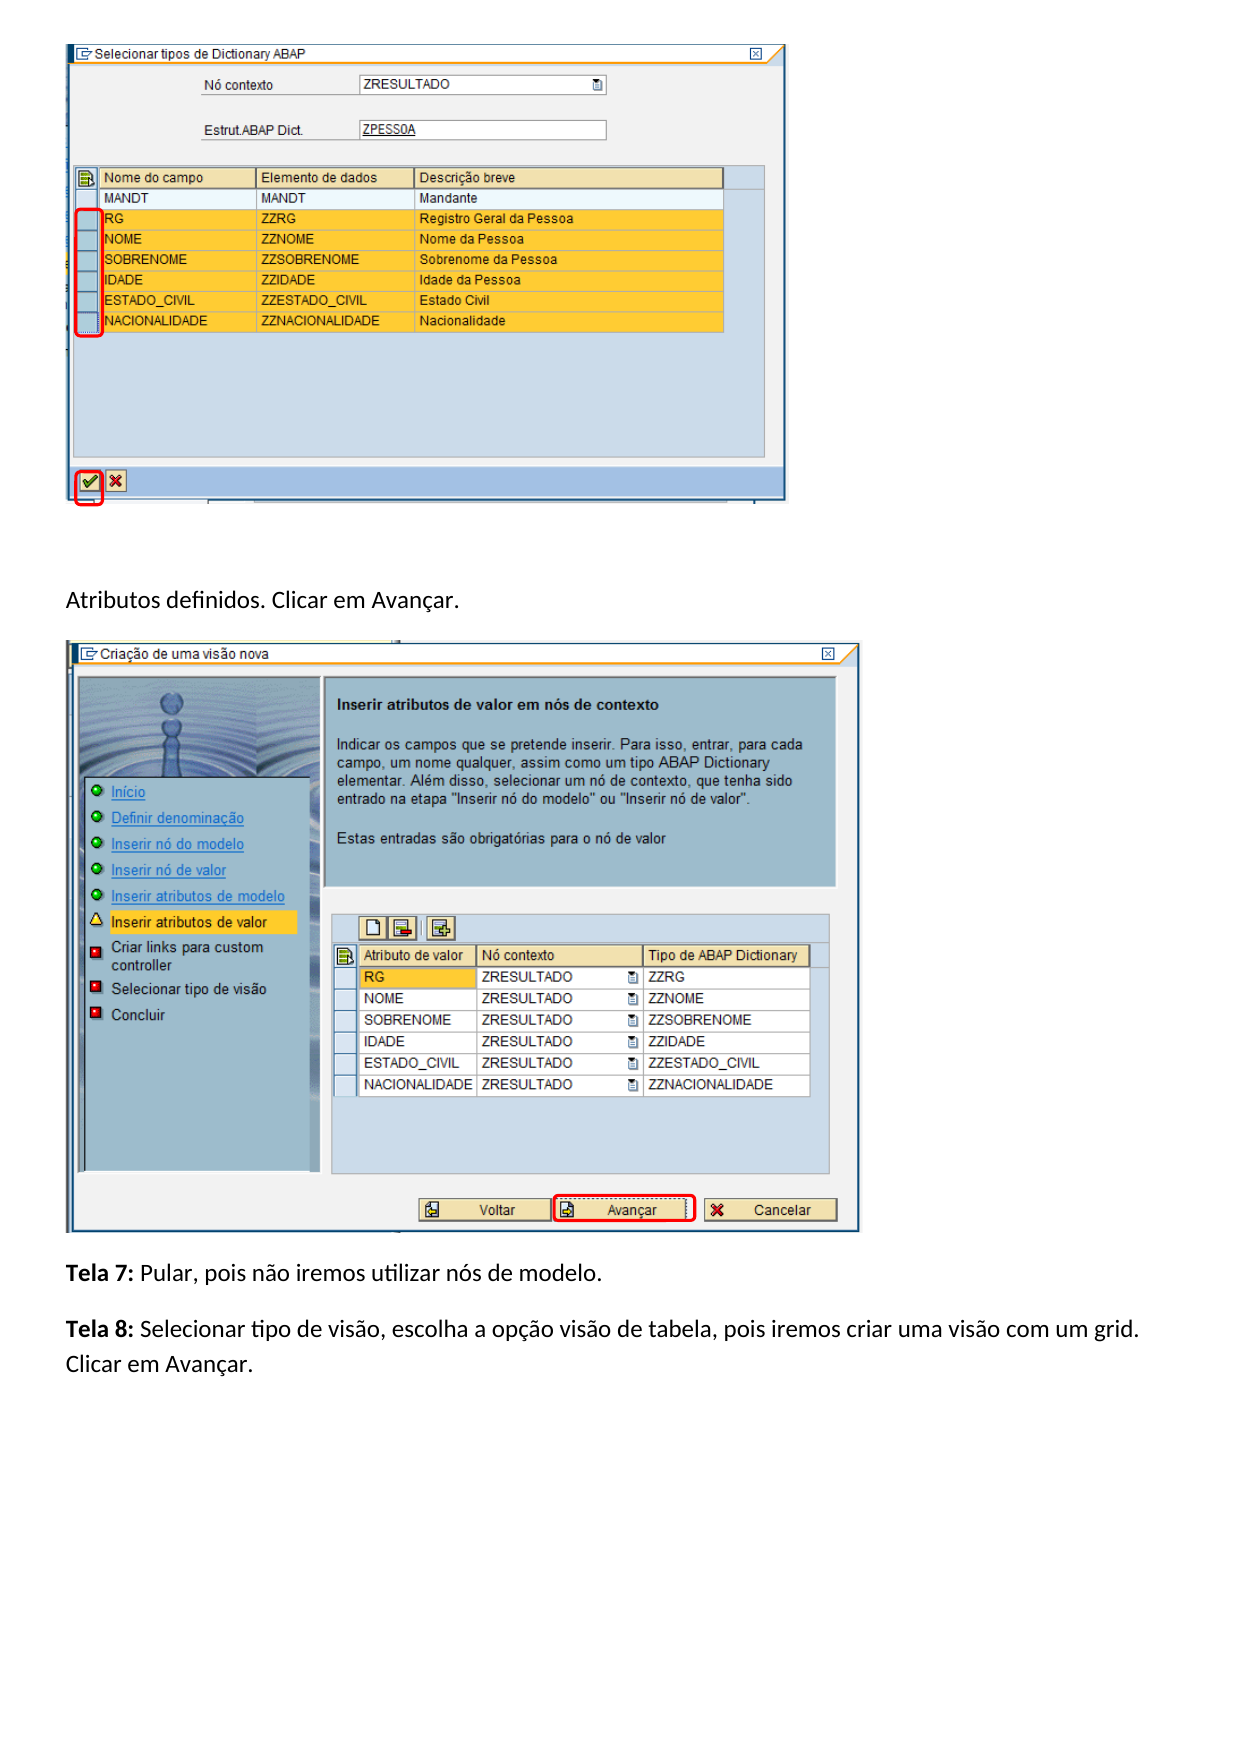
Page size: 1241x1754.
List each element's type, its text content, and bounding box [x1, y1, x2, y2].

text Atributos definidos. Clicar em Avançar. [66, 584, 1153, 615]
picture [65, 44, 789, 504]
text Tela 8: Selecionar tipo de visão, escolha a opção visão de tabela, pois iremos criar uma visão com um grid. Clicar em Avançar. [66, 1313, 1153, 1378]
text Tela 7: Pular, pois não iremos utilizar nós de modelo. [66, 1257, 1153, 1288]
picture [65, 640, 863, 1233]
picture [78, 474, 100, 503]
